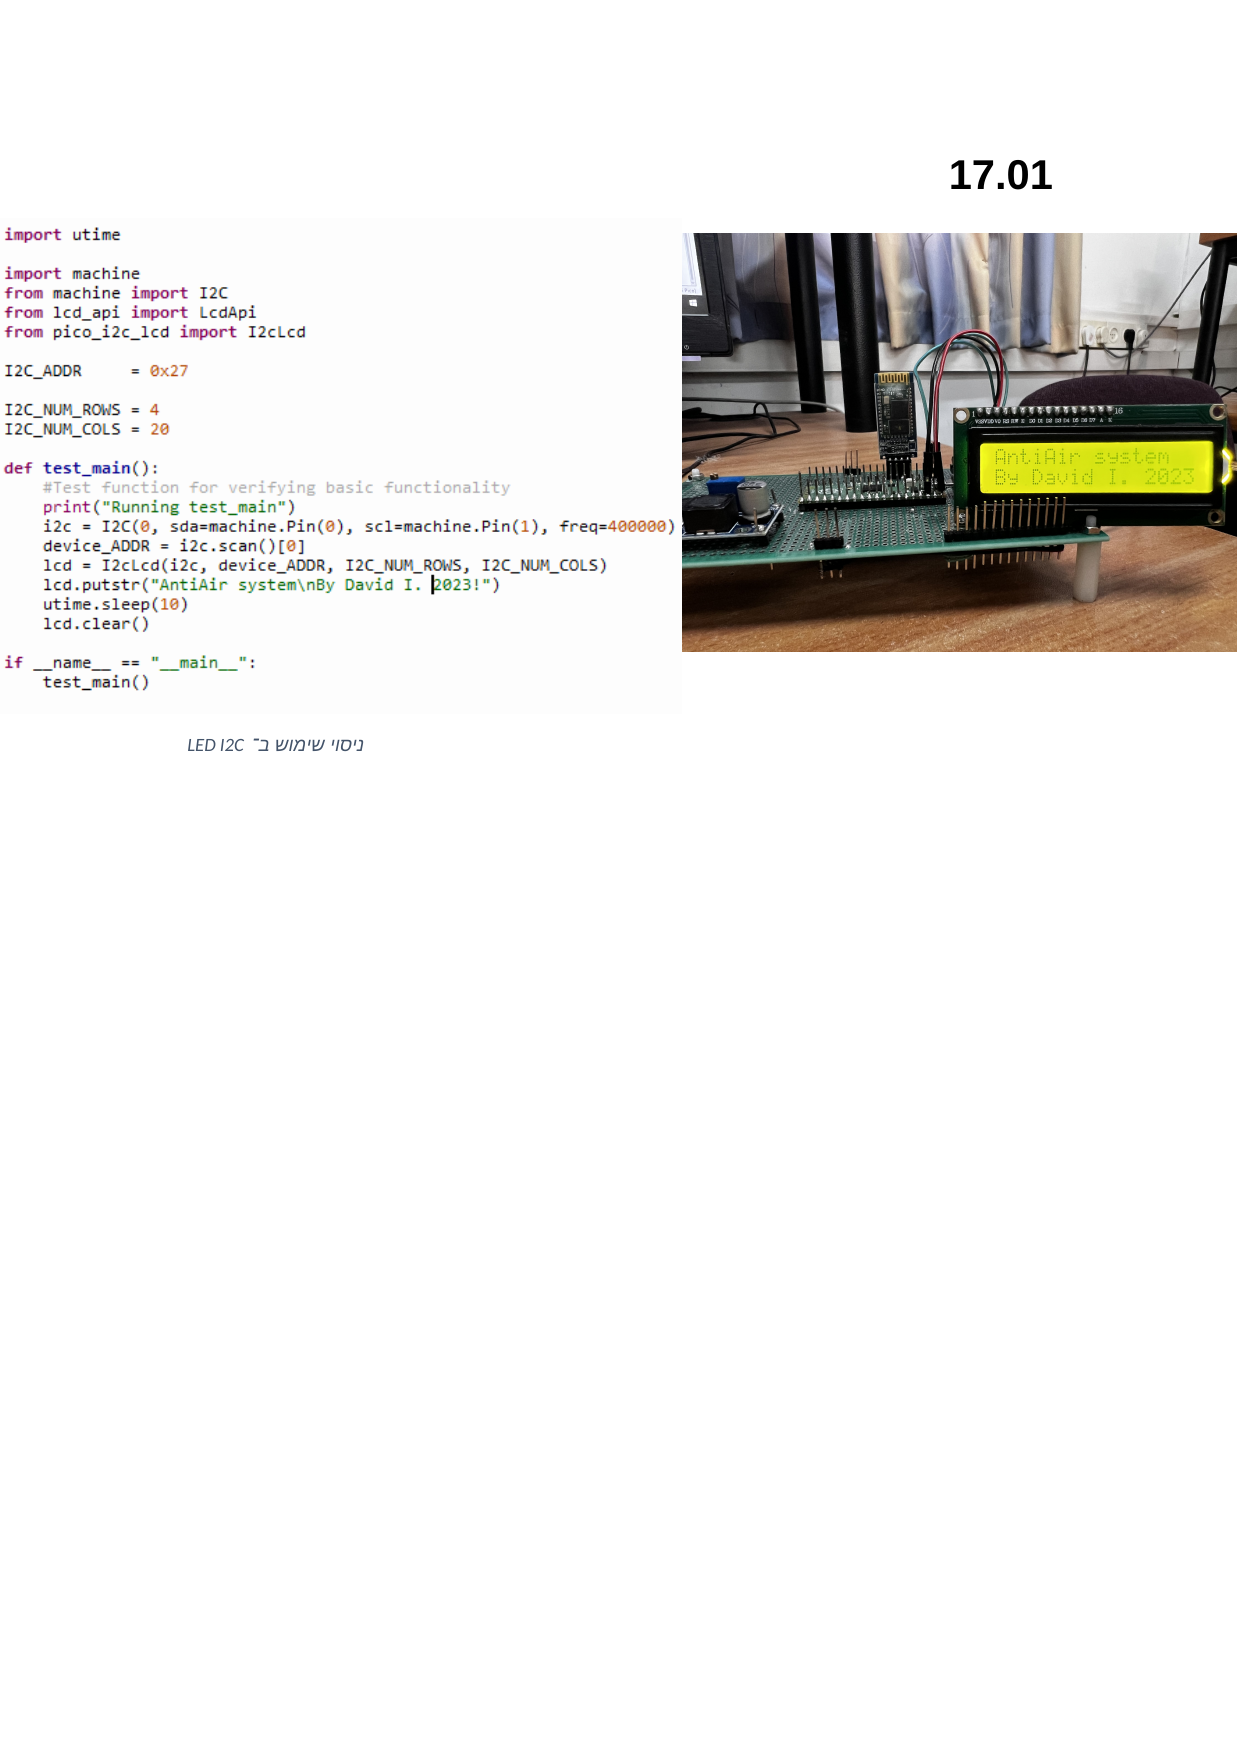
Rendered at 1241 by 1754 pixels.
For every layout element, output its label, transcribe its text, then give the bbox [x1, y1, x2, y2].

text 17.01 [187, 150, 1053, 198]
text ניסוי שימוש ב־ LED I2C [187, 733, 1053, 756]
picture [0, 218, 1237, 714]
